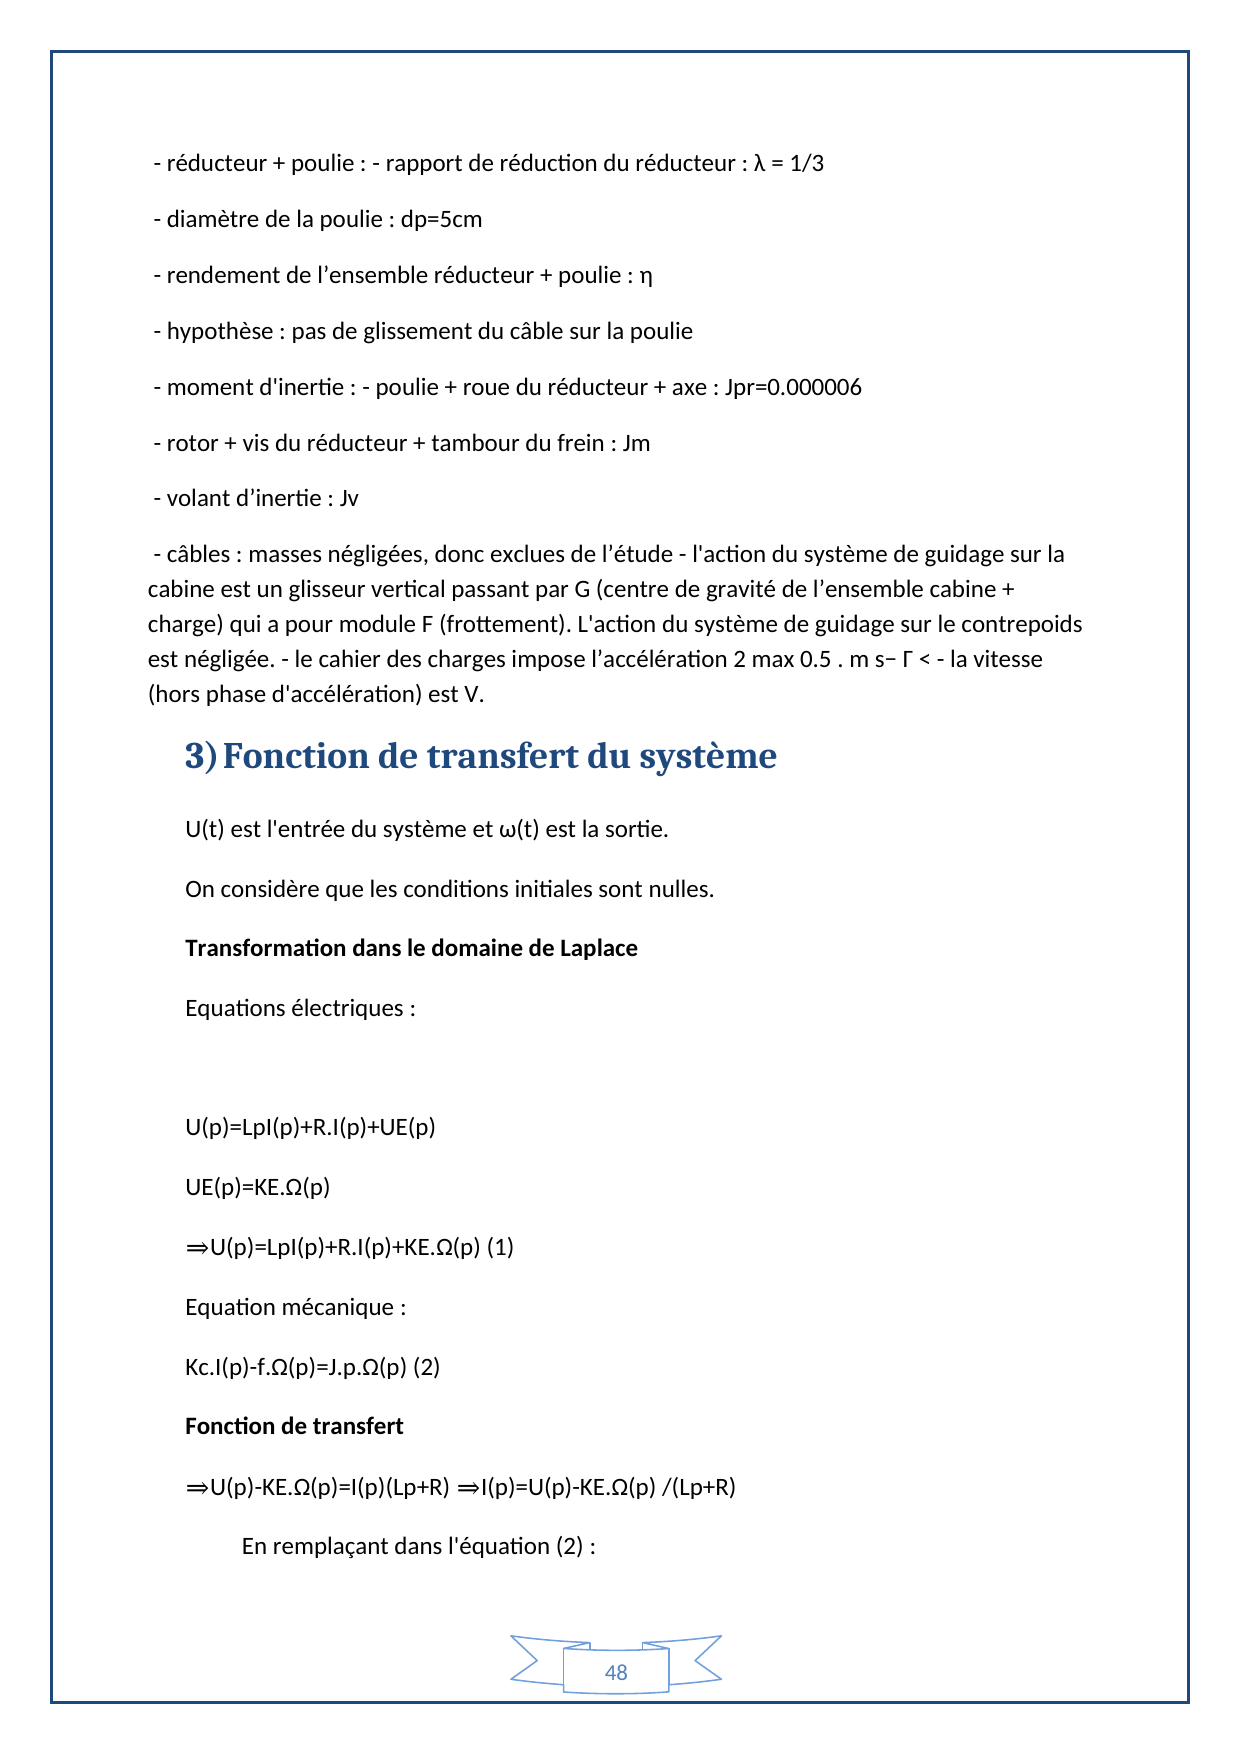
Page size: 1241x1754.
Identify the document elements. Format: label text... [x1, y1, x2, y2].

text ⇒U(p)=LpI(p)+R.I(p)+KE.Ω(p) (1) [185, 1231, 1093, 1262]
text On considère que les conditions initiales sont nulles. [185, 873, 1093, 903]
text En remplaçant dans l'équation (2) : [185, 1530, 1093, 1561]
text ⇒U(p)-KE.Ω(p)=I(p)(Lp+R) ⇒I(p)=U(p)-KE.Ω(p) /(Lp+R) [185, 1470, 1093, 1501]
text - volant d’inertie : Jv [148, 483, 1093, 513]
text - câbles : masses négligées, donc exclues de l’étude - l'action du système de guidage sur la cabine est un glisseur vertical passant par G (centre de gravité de l’ensemble cabine + charge) qui a pour module F (frottement). L'action du système de guidage sur le contrepoids est négligée. - le cahier des charges impose l’accélération 2 max 0.5 . m s− Γ < - la vitesse (hors phase d'accélération) est V. [148, 538, 1093, 709]
text - rendement de l’ensemble réducteur + poulie : η [148, 259, 1093, 290]
text U(t) est l'entrée du système et ω(t) est la sortie. [185, 813, 1093, 843]
text U(p)=LpI(p)+R.I(p)+UE(p) [185, 1111, 1093, 1142]
text Equation mécanique : [185, 1291, 1093, 1322]
text - hypothèse : pas de glissement du câble sur la poulie [148, 315, 1093, 346]
text UE(p)=KE.Ω(p) [185, 1171, 1093, 1202]
subtitle Fonction de transfert du système [185, 734, 1093, 777]
text - diamètre de la poulie : dp=5cm [148, 203, 1093, 234]
text Equations électriques : [185, 992, 1093, 1023]
text Transformation dans le domaine de Laplace [185, 932, 1093, 963]
text Fonction de transfert [185, 1410, 1093, 1441]
text - réducteur + poulie : - rapport de réduction du réducteur : λ = 1/3 [148, 148, 1093, 178]
text Kc.I(p)-f.Ω(p)=J.p.Ω(p) (2) [185, 1351, 1093, 1381]
text - rotor + vis du réducteur + tambour du frein : Jm [148, 427, 1093, 457]
text - moment d'inertie : - poulie + roue du réducteur + axe : Jpr=0.000006 [148, 371, 1093, 401]
